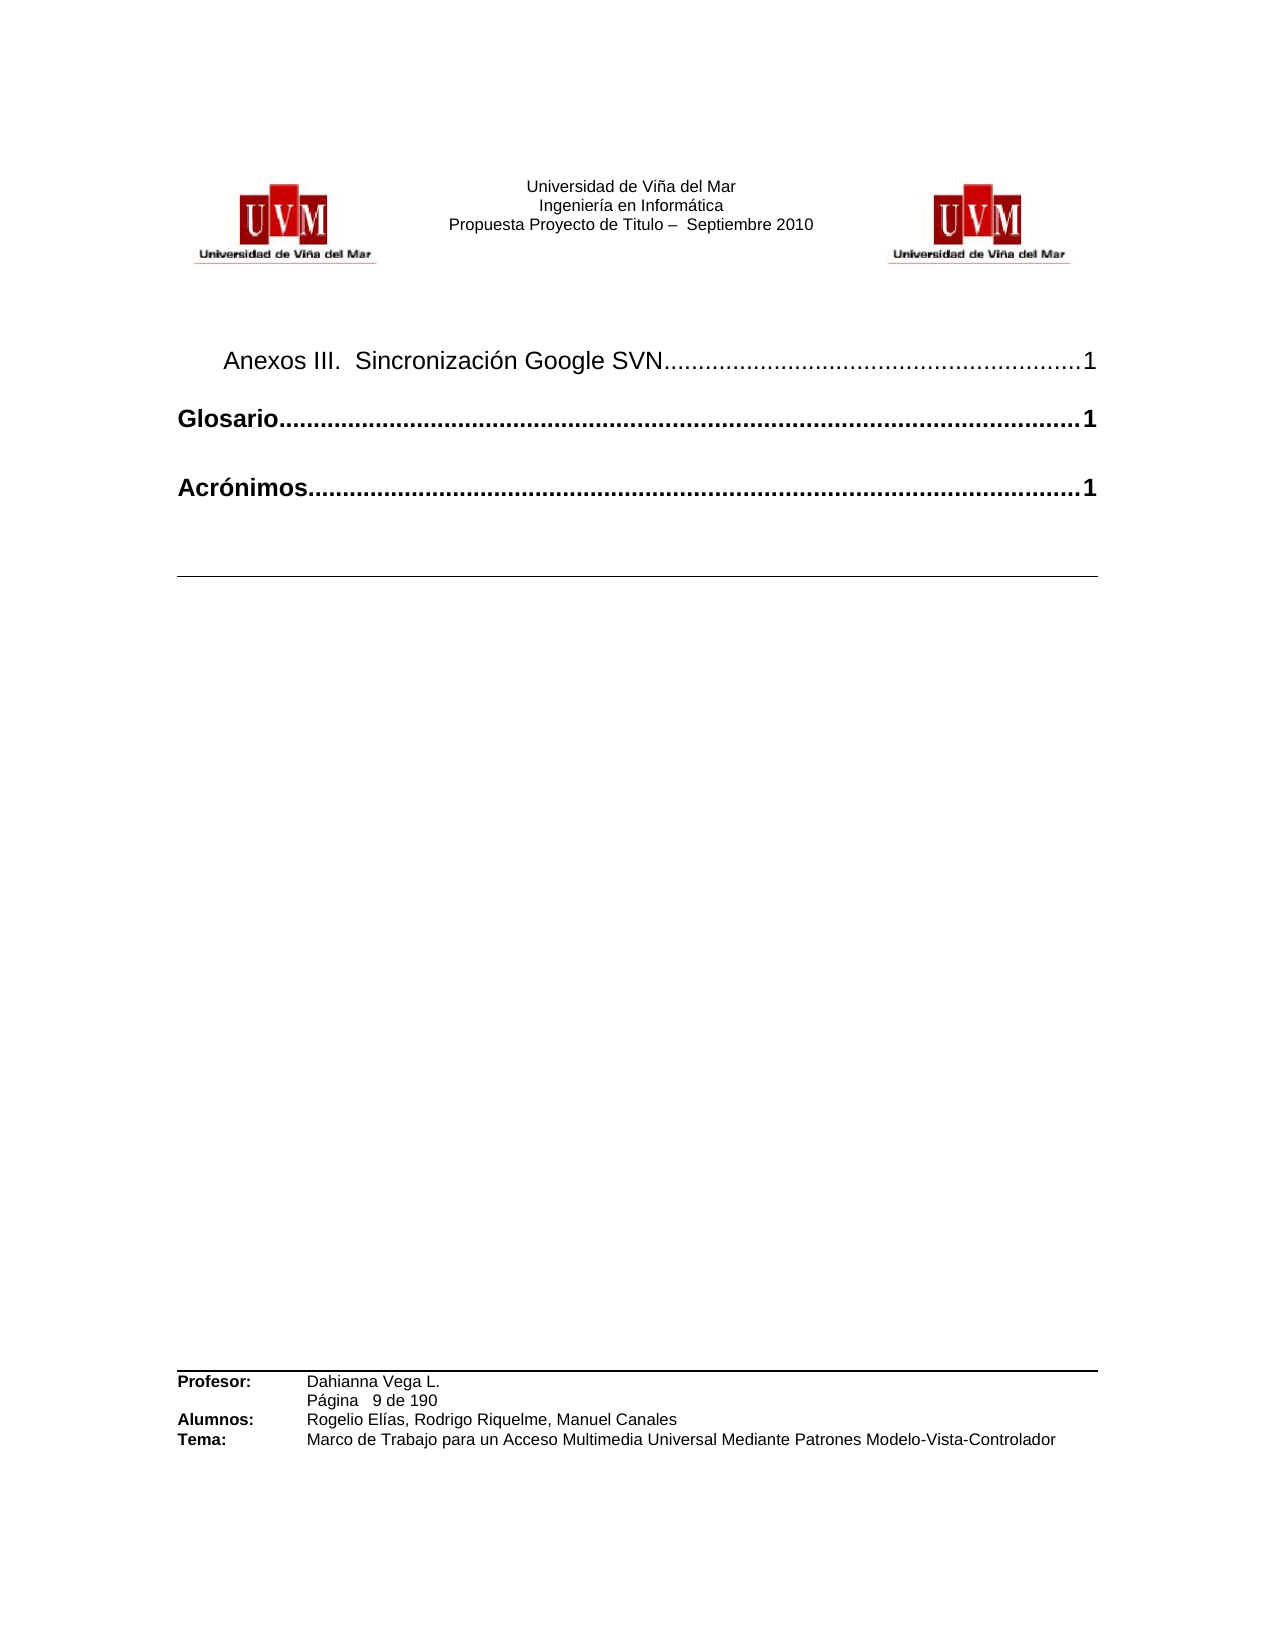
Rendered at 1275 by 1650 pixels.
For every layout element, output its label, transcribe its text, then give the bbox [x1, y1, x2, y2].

text Anexos III. Sincronización Google SVN 1 [223, 346, 1098, 375]
picture [871, 176, 1084, 267]
text Glosario 1 [177, 404, 1098, 433]
picture [177, 176, 390, 267]
text Acrónimos 1 [177, 472, 1098, 501]
